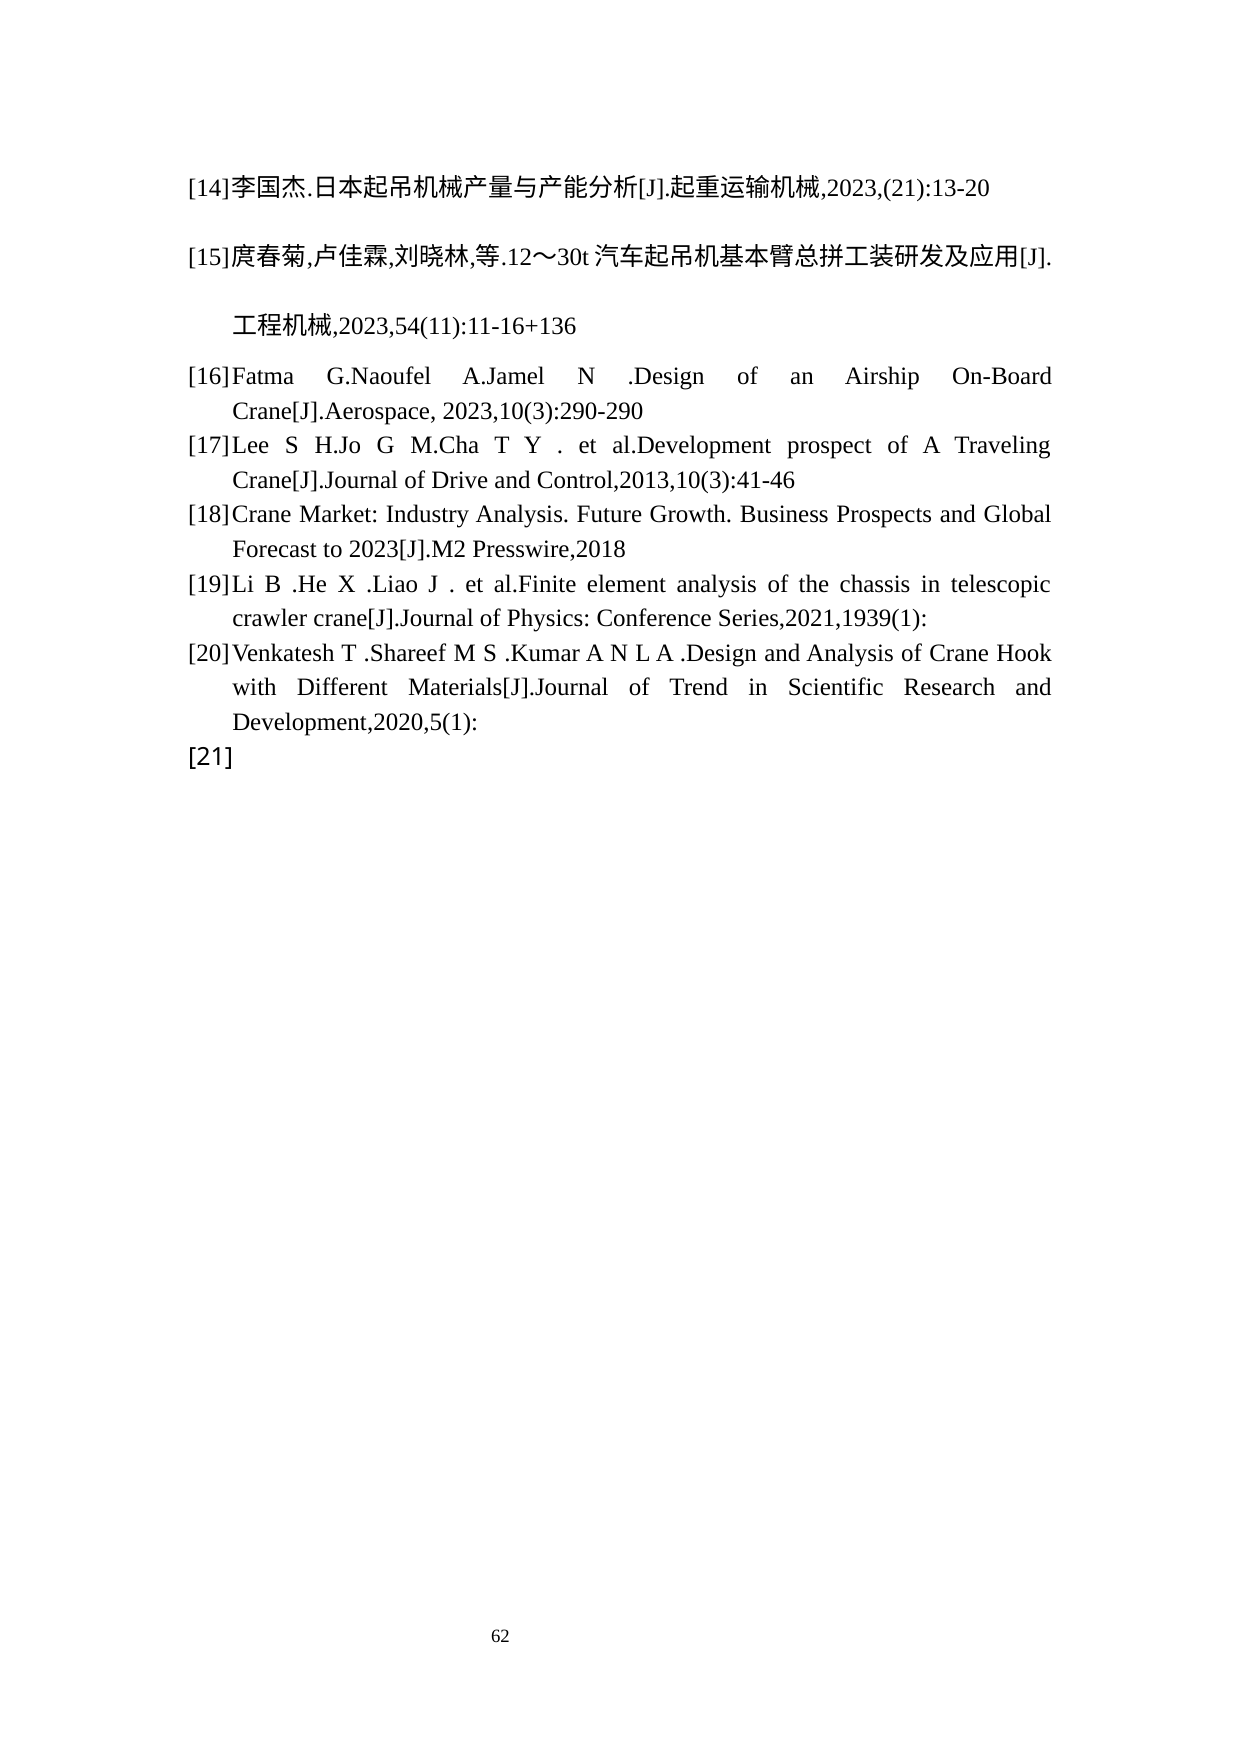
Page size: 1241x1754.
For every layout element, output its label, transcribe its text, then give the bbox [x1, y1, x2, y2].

list 庹春菊,卢佳霖,刘晓林,等.12～30t汽车起吊机基本臂总拼工装研发及应用[J].工程机械,2023,54(11):11-16+136 [188, 220, 1052, 358]
list Li B .He X .Liao J . et al.Finite element analysis of the chassis in telescopic crawler crane[J].Journal of Physics: Conference Series,2021,1939(1): [188, 566, 1052, 635]
list Venkatesh T .Shareef M S .Kumar A N L A .Design and Analysis of Crane Hook with Different Materials[J].Journal of Trend in Scientific Research and Development,2020,5(1): [188, 635, 1052, 739]
list 李国杰.日本起吊机械产量与产能分析[J].起重运输机械,2023,(21):13-20 [188, 151, 1052, 220]
list Fatma G.Naoufel A.Jamel N .Design of an Airship On-Board Crane[J].Aerospace, 2023,10(3):290-290 [188, 358, 1052, 427]
list Lee S H.Jo G M.Cha T Y . et al.Development prospect of A Traveling Crane[J].Journal of Drive and Control,2013,10(3):41-46 [188, 427, 1052, 497]
list Crane Market: Industry Analysis. Future Growth. Business Prospects and Global Forecast to 2023[J].M2 Presswire,2018 [188, 497, 1052, 566]
